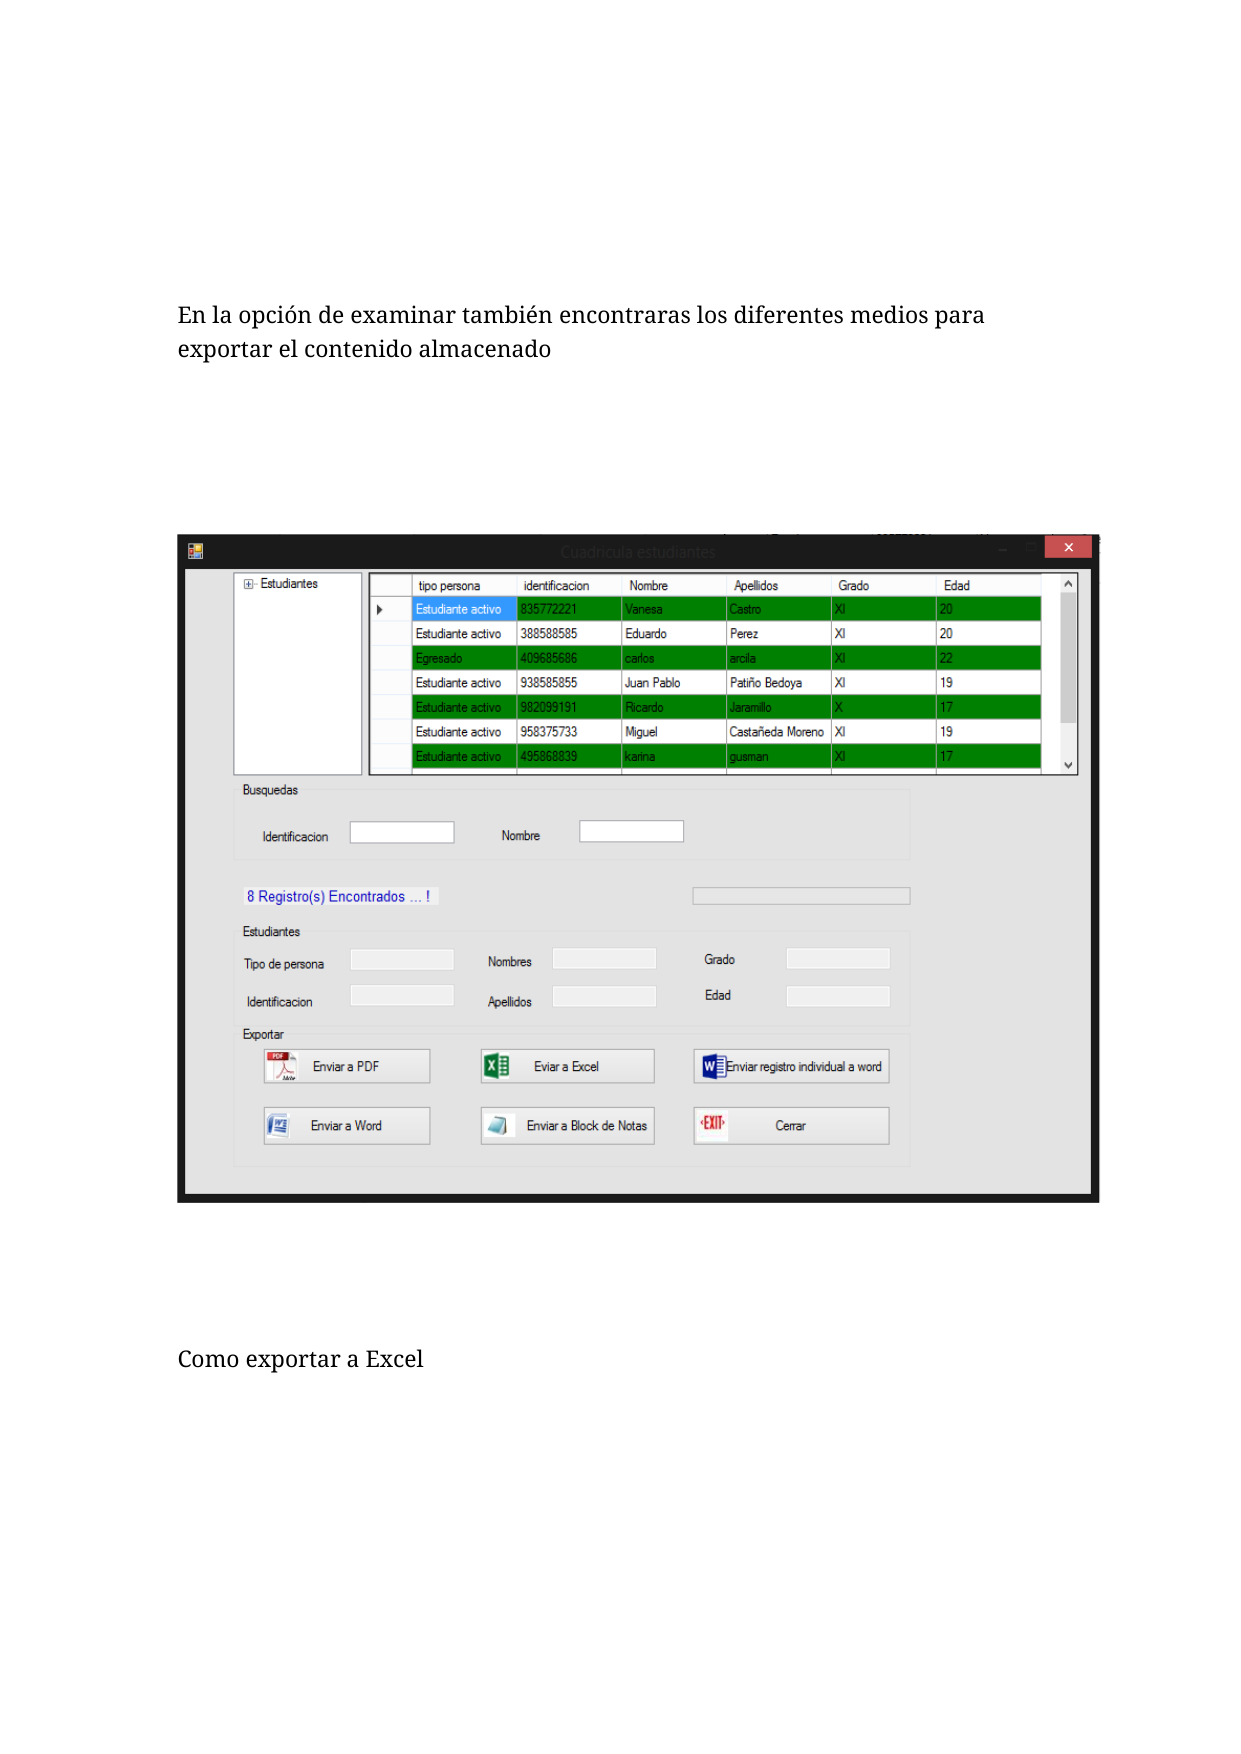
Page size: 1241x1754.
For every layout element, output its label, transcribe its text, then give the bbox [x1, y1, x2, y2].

text En la opción de examinar también encontraras los diferentes medios para exportar el contenido almacenado [177, 299, 1063, 364]
text Como exportar a Excel [177, 1343, 1063, 1375]
picture [177, 534, 1101, 1203]
